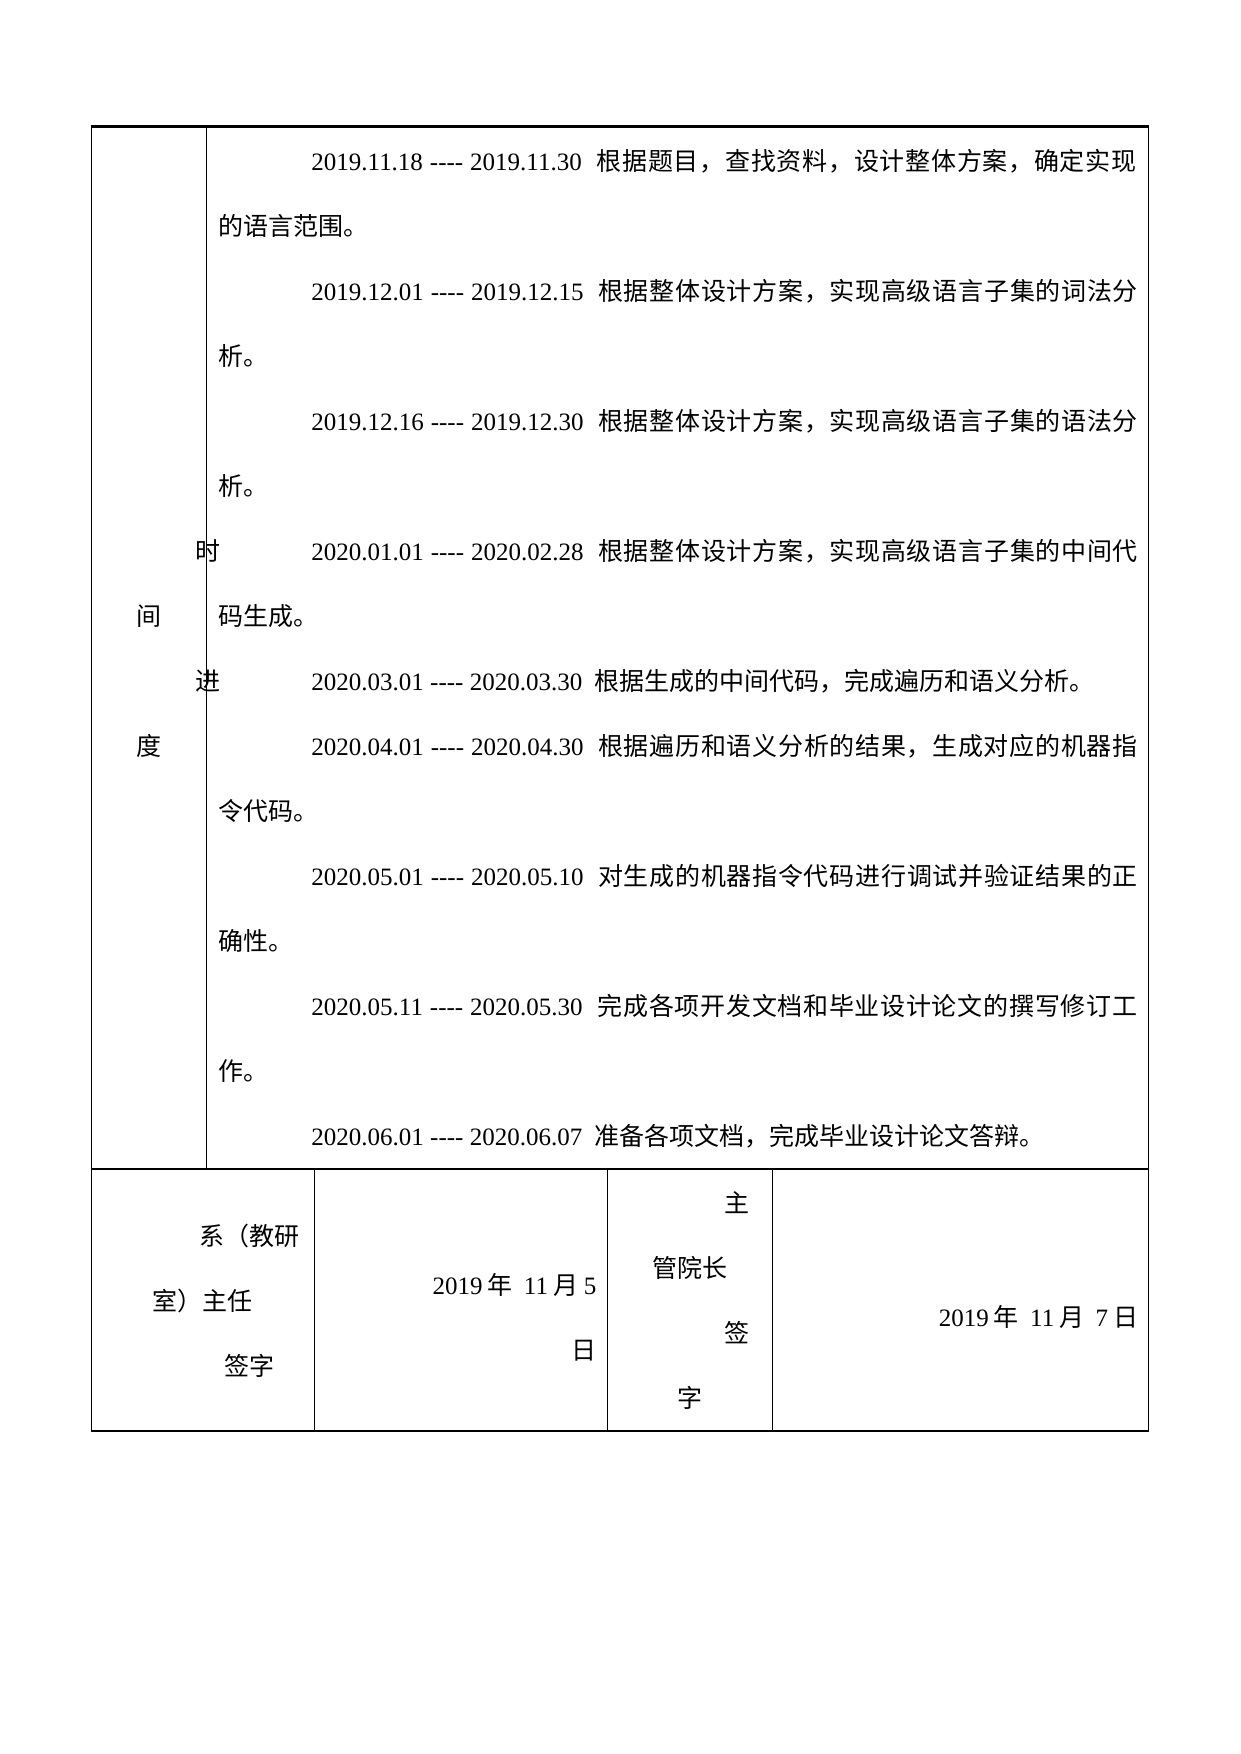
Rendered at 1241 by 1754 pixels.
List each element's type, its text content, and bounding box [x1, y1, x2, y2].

table_cell 2019年 11月 7日 [773, 1170, 1148, 1429]
table_cell 2019.11.18 ---- 2019.11.30 根据题目，查找资料，设计整体方案，确定实现的语言范围。 2019.12.01 ---- 2019.12.15 根据整体设计方案，实现高级语言子集的词法分析。 2019.12.16 ---- 2019.12.30 根据整体设计方案，实现高级语言子集的语法分析。 2020.01.01 ---- 2020.02.28 根据整体设计方案，实现高级语言子集的中间代码生成。 2020.03.01 ---- 2020.03.30 根据生成的中间代码，完成遍历和语义分析。 2020.04.01 ---- 2020.04.30 根据遍历和语义分析的结果，生成对应的机器指令代码。 2020.05.01 ---- 2020.05.10 对生成的机器指令代码进行调试并验证结果的正确性。 2020.05.11 ---- 2020.05.30 完成各项开发文档和毕业设计论文的撰写修订工作。 2020.06.01 ---- 2020.06.07 准备各项文档，完成毕业设计论文答辩。 [207, 128, 1148, 1167]
table_cell 系（教研室）主任 签字 [92, 1170, 314, 1429]
table_cell 时间 进度 [92, 128, 206, 1167]
table_cell 2019年 11月 5日 [315, 1170, 607, 1429]
table_cell 主管院长 签字 [608, 1170, 772, 1429]
